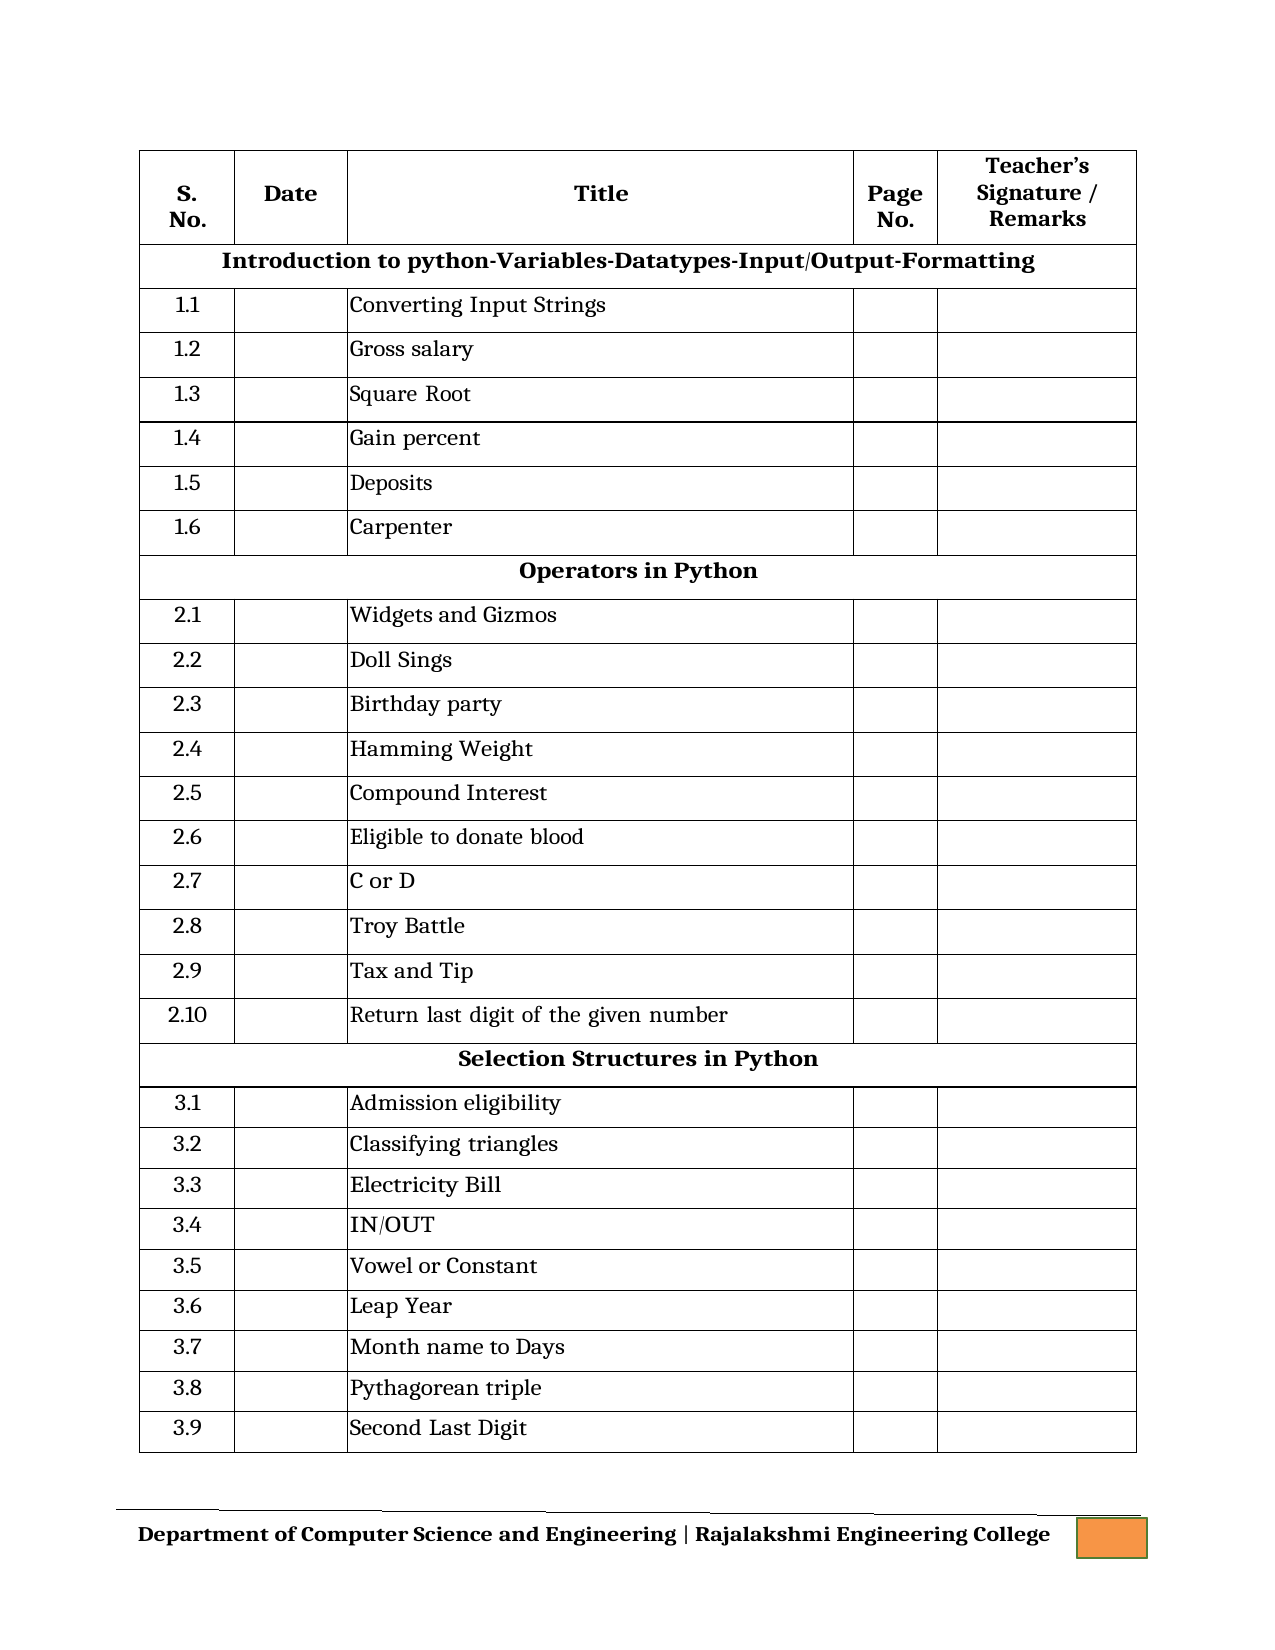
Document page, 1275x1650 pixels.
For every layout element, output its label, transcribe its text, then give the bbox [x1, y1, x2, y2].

table_cell [854, 378, 937, 421]
table_cell Gross salary [348, 333, 853, 377]
table_cell [854, 777, 937, 820]
table_cell [235, 1209, 347, 1249]
table_cell 3.4 [140, 1209, 234, 1249]
table_cell [854, 910, 937, 954]
table_cell Deposits [348, 467, 853, 510]
table_cell Second Last Digit [348, 1412, 853, 1452]
table_cell [938, 333, 1136, 377]
table_cell 1.4 [140, 423, 234, 466]
table_header Title [348, 151, 853, 244]
table_cell [235, 378, 347, 421]
table_cell [854, 333, 937, 377]
table_cell [938, 1331, 1136, 1371]
table_cell [854, 688, 937, 732]
table_cell [938, 910, 1136, 954]
table_cell [235, 955, 347, 998]
table_cell [854, 1372, 937, 1411]
table_cell [854, 644, 937, 687]
table_cell 3.6 [140, 1291, 234, 1330]
table_cell [235, 1291, 347, 1330]
table_cell 1.3 [140, 378, 234, 421]
table_cell [235, 1169, 347, 1208]
table_cell Electricity Bill [348, 1169, 853, 1208]
table_cell [854, 467, 937, 510]
table_cell Selection Structures in Python [140, 1044, 1136, 1086]
table_cell [235, 1250, 347, 1289]
table_cell Return last digit of the given number [348, 999, 853, 1043]
table_cell Converting Input Strings [348, 289, 853, 332]
table_cell [938, 688, 1136, 732]
table_cell [235, 866, 347, 909]
table_cell 2.9 [140, 955, 234, 998]
table_cell 1.6 [140, 511, 234, 555]
table_cell [938, 955, 1136, 998]
table_cell [854, 733, 937, 776]
table_cell C or D [348, 866, 853, 909]
table_cell 2.5 [140, 777, 234, 820]
table_cell [938, 423, 1136, 466]
table_cell Troy Battle [348, 910, 853, 954]
table_header Page No. [854, 151, 937, 244]
table_cell [235, 423, 347, 466]
table_cell [938, 733, 1136, 776]
table_cell [235, 999, 347, 1043]
table_header Date [235, 151, 347, 244]
table_cell [854, 1250, 937, 1289]
table_cell Gain percent [348, 423, 853, 466]
table_cell [938, 1088, 1136, 1127]
table_cell 3.2 [140, 1128, 234, 1168]
table_cell [938, 821, 1136, 864]
table_cell [854, 955, 937, 998]
table_cell [938, 1209, 1136, 1249]
table_header Teacher’s Signature / Remarks [938, 151, 1136, 244]
table_cell [235, 1331, 347, 1371]
table_cell [235, 1412, 347, 1452]
table_cell [938, 644, 1136, 687]
table_cell Pythagorean triple [348, 1372, 853, 1411]
table_cell [235, 1128, 347, 1168]
table_cell Introduction to python-Variables-Datatypes-Input/Output-Formatting [140, 245, 1136, 288]
table_cell [854, 600, 937, 643]
table_cell 2.10 [140, 999, 234, 1043]
table_cell [938, 600, 1136, 643]
table_cell 3.7 [140, 1331, 234, 1371]
table_cell 1.2 [140, 333, 234, 377]
table_cell [938, 1250, 1136, 1289]
table_cell [854, 1412, 937, 1452]
table_cell [938, 866, 1136, 909]
table_cell 2.6 [140, 821, 234, 864]
table_cell [235, 467, 347, 510]
table_cell Month name to Days [348, 1331, 853, 1371]
table_cell [235, 688, 347, 732]
table_cell [854, 999, 937, 1043]
table_cell [854, 1209, 937, 1249]
table_cell [854, 1169, 937, 1208]
table_cell [854, 1291, 937, 1330]
table_cell Hamming Weight [348, 733, 853, 776]
table_cell 1.5 [140, 467, 234, 510]
table_cell [938, 289, 1136, 332]
table_cell [854, 1331, 937, 1371]
table_cell [938, 1291, 1136, 1330]
table_cell [938, 999, 1136, 1043]
table_cell [235, 910, 347, 954]
table_cell Compound Interest [348, 777, 853, 820]
table_cell 3.1 [140, 1088, 234, 1127]
table_cell Tax and Tip [348, 955, 853, 998]
table_cell [235, 333, 347, 377]
table_cell Admission eligibility [348, 1088, 853, 1127]
table_cell [235, 777, 347, 820]
table_cell [938, 378, 1136, 421]
table_cell [854, 866, 937, 909]
table_cell 2.8 [140, 910, 234, 954]
table_cell [938, 777, 1136, 820]
table_cell Operators in Python [140, 556, 1136, 598]
table_cell IN/OUT [348, 1209, 853, 1249]
table_cell [854, 821, 937, 864]
table_cell [235, 1088, 347, 1127]
table_cell 3.8 [140, 1372, 234, 1411]
table_cell 1.1 [140, 289, 234, 332]
table_cell Classifying triangles [348, 1128, 853, 1168]
table_cell Leap Year [348, 1291, 853, 1330]
table_cell [938, 511, 1136, 555]
table_cell Square Root [348, 378, 853, 421]
table_cell 3.3 [140, 1169, 234, 1208]
table_cell [235, 733, 347, 776]
table_cell [938, 1412, 1136, 1452]
table_cell 2.4 [140, 733, 234, 776]
table_cell 3.9 [140, 1412, 234, 1452]
table_cell [235, 821, 347, 864]
table_cell 2.1 [140, 600, 234, 643]
table_cell Doll Sings [348, 644, 853, 687]
table_cell 3.5 [140, 1250, 234, 1289]
table_cell [854, 1128, 937, 1168]
table_cell 2.2 [140, 644, 234, 687]
table_cell [938, 1128, 1136, 1168]
table_cell 2.7 [140, 866, 234, 909]
table_cell [854, 423, 937, 466]
table_cell [938, 1169, 1136, 1208]
table_cell [938, 1372, 1136, 1411]
table_cell [235, 600, 347, 643]
table_cell [938, 467, 1136, 510]
table_header S. No. [140, 151, 234, 244]
table_cell [235, 289, 347, 332]
table_cell Carpenter [348, 511, 853, 555]
table_cell Eligible to donate blood [348, 821, 853, 864]
table_cell Widgets and Gizmos [348, 600, 853, 643]
table_cell Birthday party [348, 688, 853, 732]
table_cell 2.3 [140, 688, 234, 732]
table_cell [235, 511, 347, 555]
table_cell [235, 1372, 347, 1411]
table_cell [854, 511, 937, 555]
table_cell [854, 289, 937, 332]
table_cell Vowel or Constant [348, 1250, 853, 1289]
table_cell [235, 644, 347, 687]
table_cell [854, 1088, 937, 1127]
